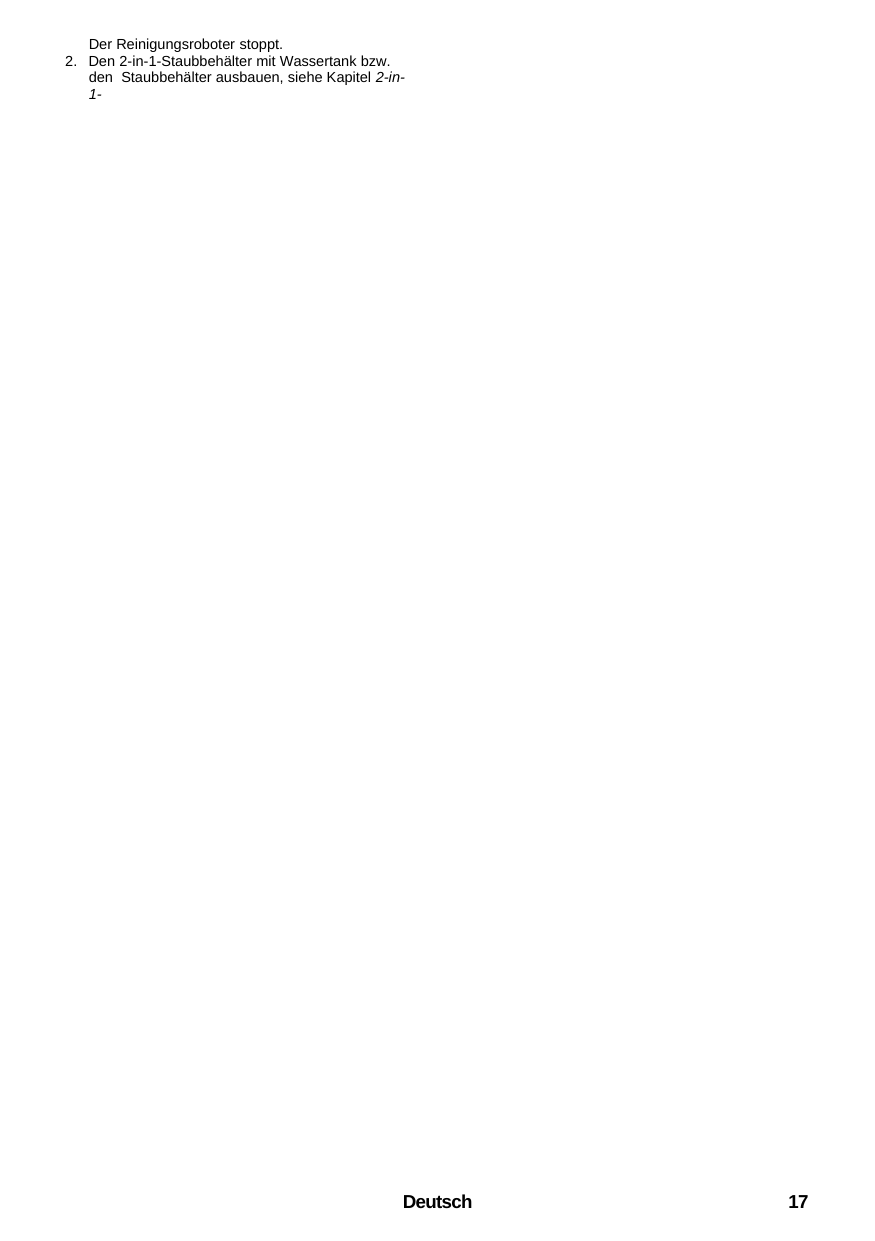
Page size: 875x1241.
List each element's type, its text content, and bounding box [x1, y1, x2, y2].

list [65, 35, 283, 52]
list Den 2-in-1-Staubbehälter mit Wassertank bzw. den Staubbehälter ausbauen, siehe Kapitel 2-in-1- [65, 52, 416, 102]
